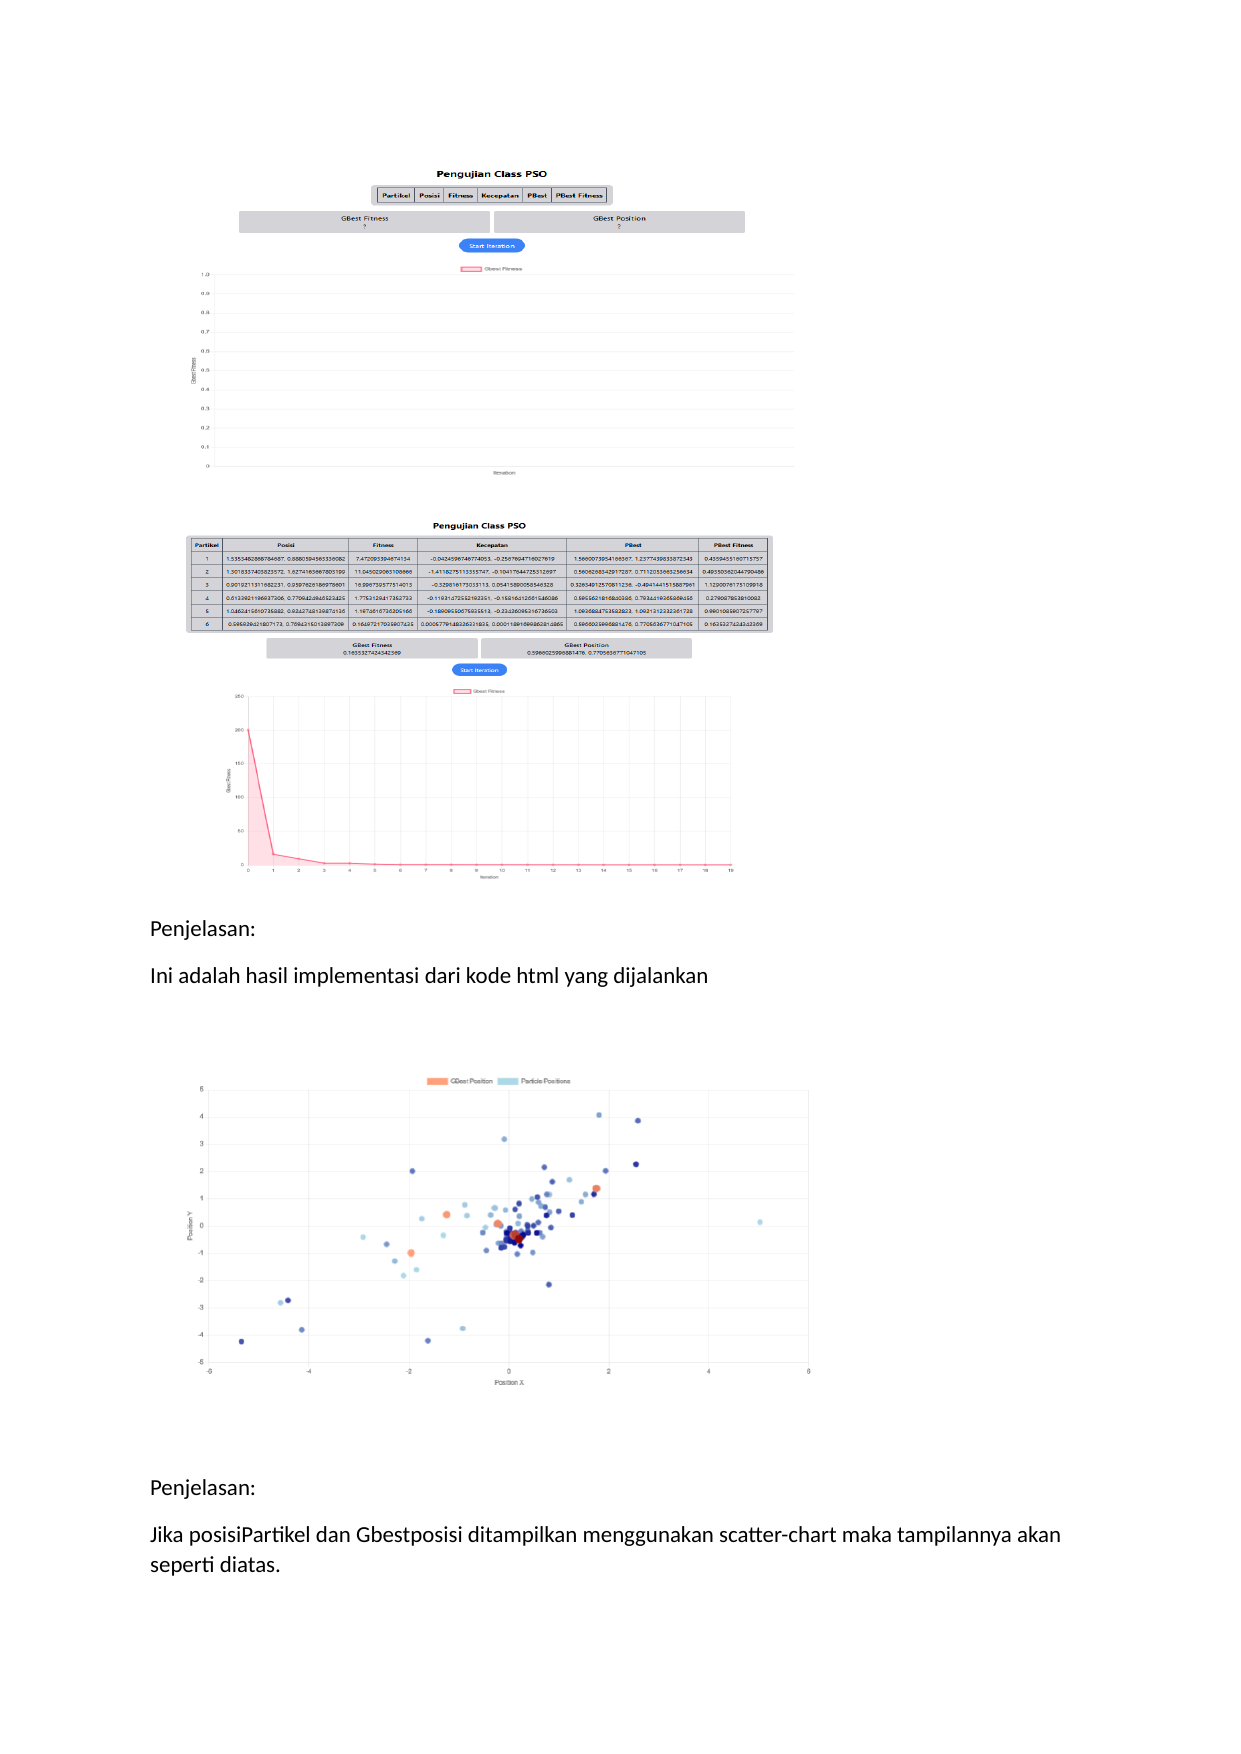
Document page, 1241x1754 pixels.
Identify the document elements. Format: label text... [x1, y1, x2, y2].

picture [150, 1054, 843, 1408]
text Penjelasan: [150, 914, 1090, 942]
picture [150, 150, 798, 509]
text Jika posisiPartikel dan Gbestposisi ditampilkan menggunakan scatter-chart maka tampilannya akan seperti diatas. [150, 1520, 1090, 1578]
text Ini adalah hasil implementasi dari kode html yang dijalankan [150, 961, 1090, 989]
text Penjelasan: [150, 1473, 1090, 1501]
picture [150, 511, 798, 896]
